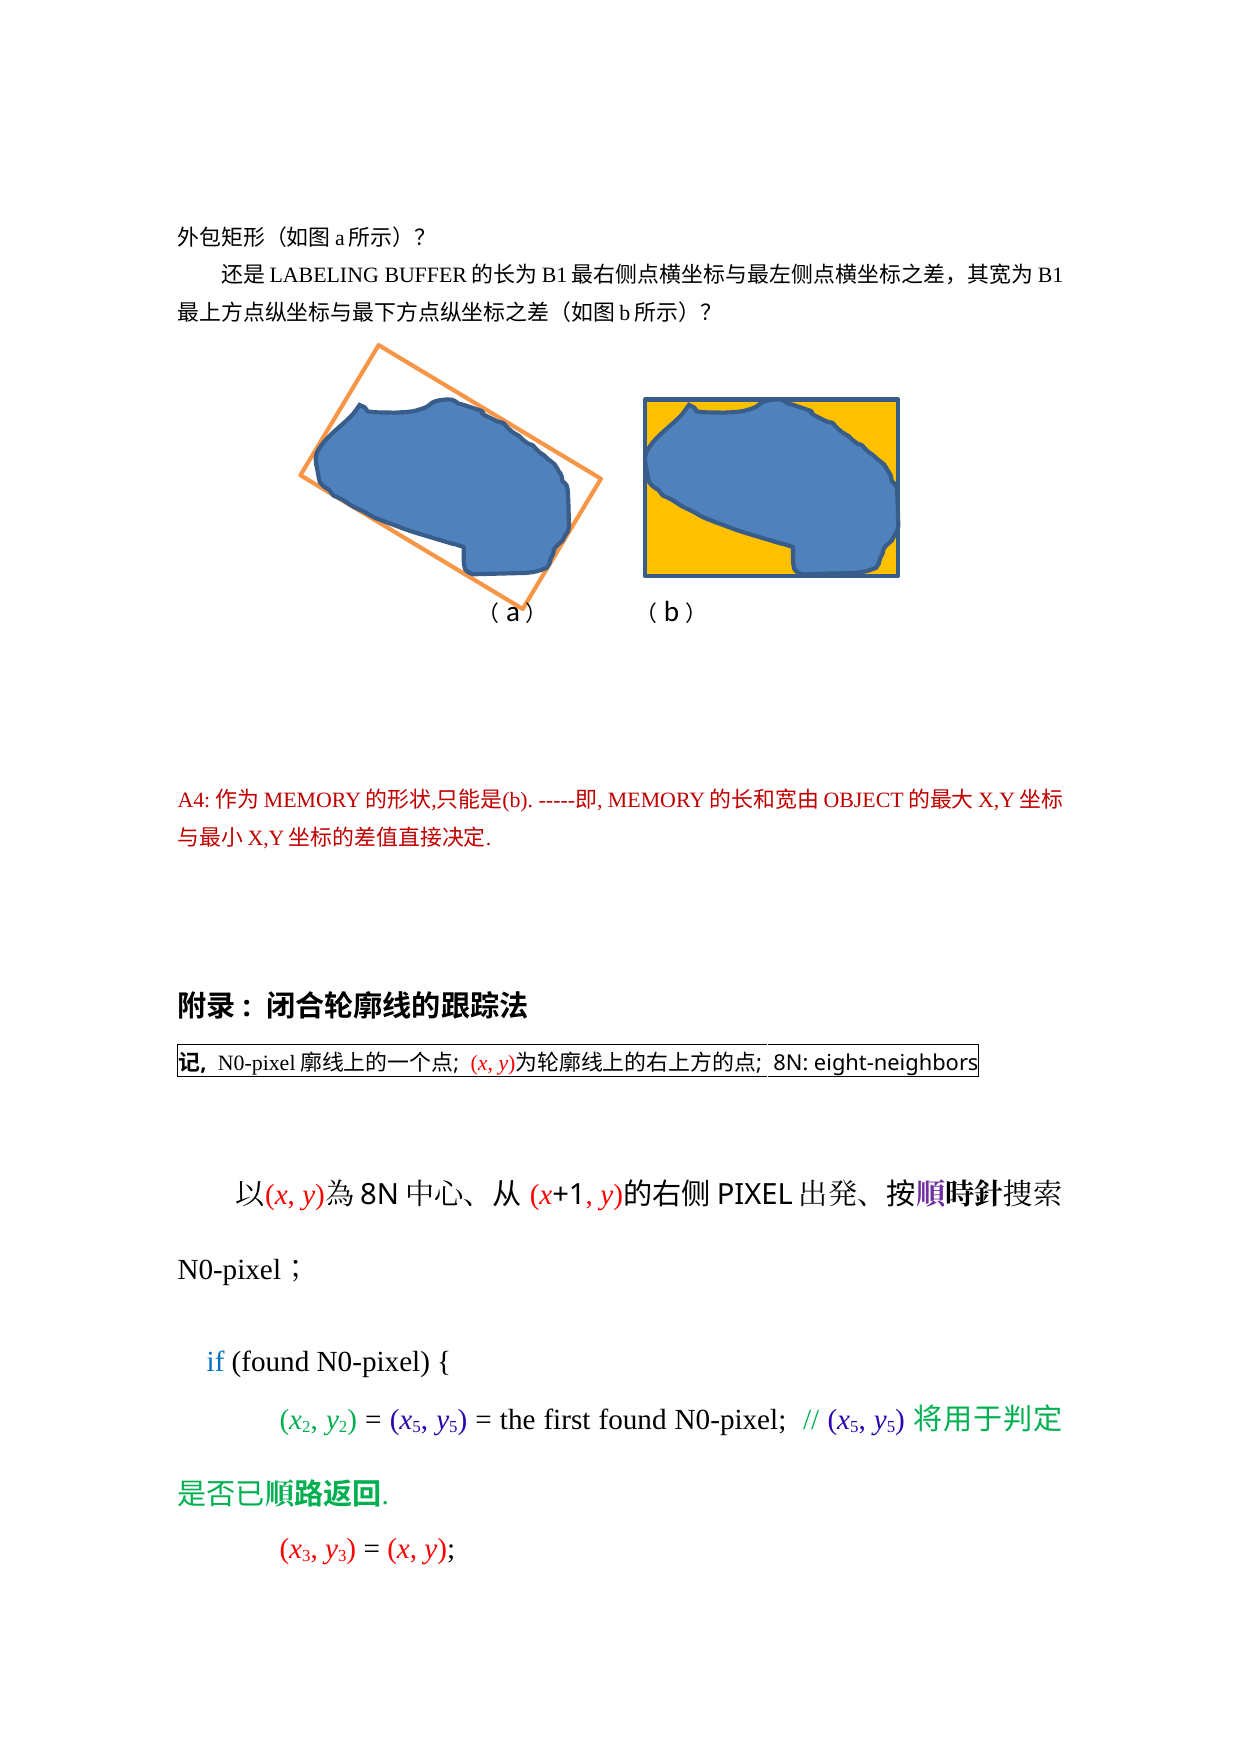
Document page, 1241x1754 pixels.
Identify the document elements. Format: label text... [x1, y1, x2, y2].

text (x3, y3) = (x, y); [177, 1529, 1063, 1567]
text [177, 217, 1063, 254]
text 以(x, y)為8N中心、从 (x+1, y)的右侧PIXEL出発、按順時針捜索N0-pixel； [177, 1154, 1063, 1304]
text A4: 作为MEMORY的形状,只能是(b). -----即, MEMORY的长和宽由OBJECT的最大X,Y坐标与最小X,Y坐标的差值直接决定. [177, 779, 1063, 854]
text 记, N0-pixel廓线上的一个点; (x, y)为轮廓线上的右上方的点; 8N: eight-neighbors [177, 1042, 1063, 1079]
text (x2, y2) = (x5, y5) = the first found N0-pixel; // (x5, y5) 将用于判定是否已順路返回. [177, 1379, 1063, 1529]
text 还是LABELING BUFFER的长为B1最右侧点横坐标与最左侧点横坐标之差，其宽为B1最上方点纵坐标与最下方点纵坐标之差（如图b所示）？ [177, 254, 1063, 329]
text if (found N0-pixel) { [177, 1342, 1063, 1379]
text 附录 : 闭合轮廓线的跟踪法 [177, 967, 1063, 1042]
